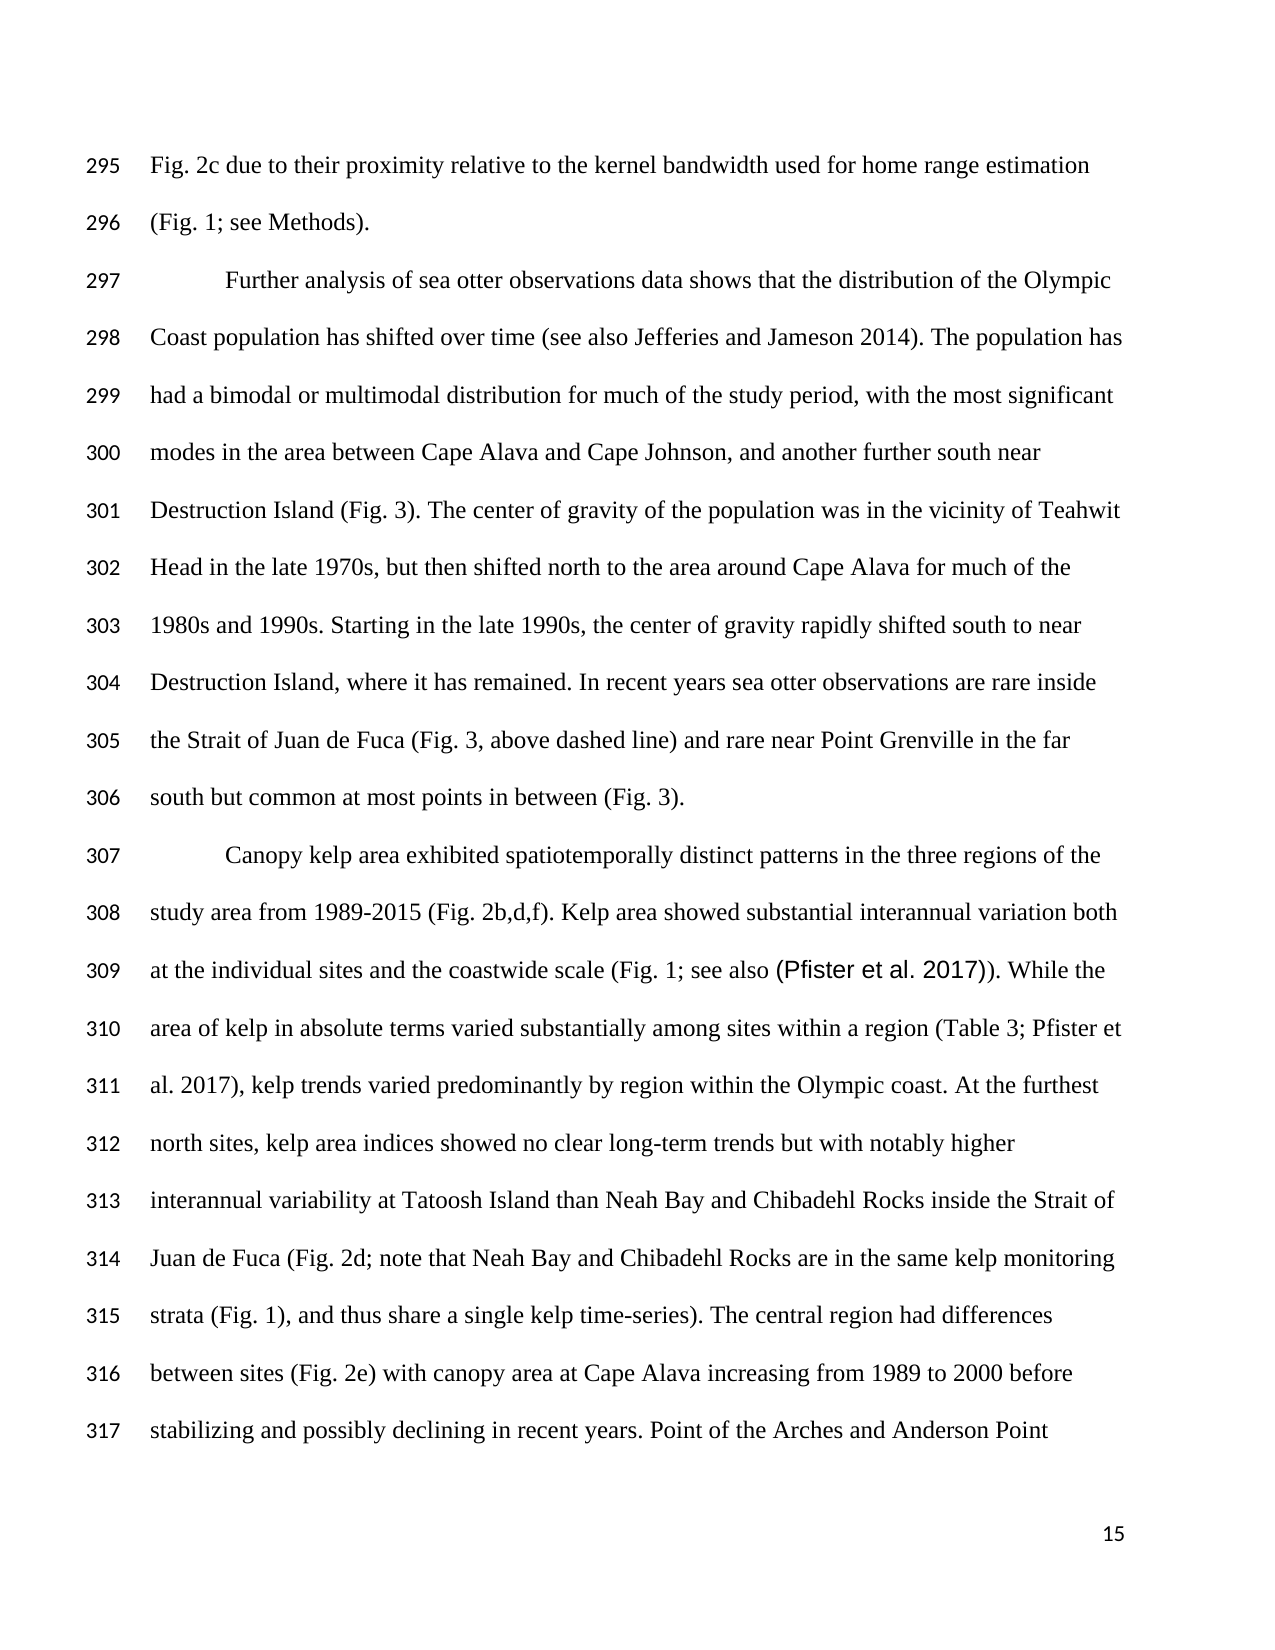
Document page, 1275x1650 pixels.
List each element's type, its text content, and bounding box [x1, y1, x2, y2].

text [150, 840, 1125, 1444]
text Further analysis of sea otter observations data shows that the distribution of the Olympic Coast population has shifted over time (see also Jefferies and Jameson 2014). The population has had a bimodal or multimodal distribution for much of the study period, with the most significant modes in the area between Cape Alava and Cape Johnson, and another further south near Destruction Island (Fig. 3). The center of gravity of the population was in the vicinity of Teahwit Head in the late 1970s, but then shifted north to the area around Cape Alava for much of the 1980s and 1990s. Starting in the late 1990s, the center of gravity rapidly shifted south to near Destruction Island, where it has remained. In recent years sea otter observations are rare inside the Strait of Juan de Fuca (Fig. 3, above dashed line) and rare near Point Grenville in the far south but common at most points in between (Fig. 3). [150, 265, 1125, 811]
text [150, 150, 1125, 236]
